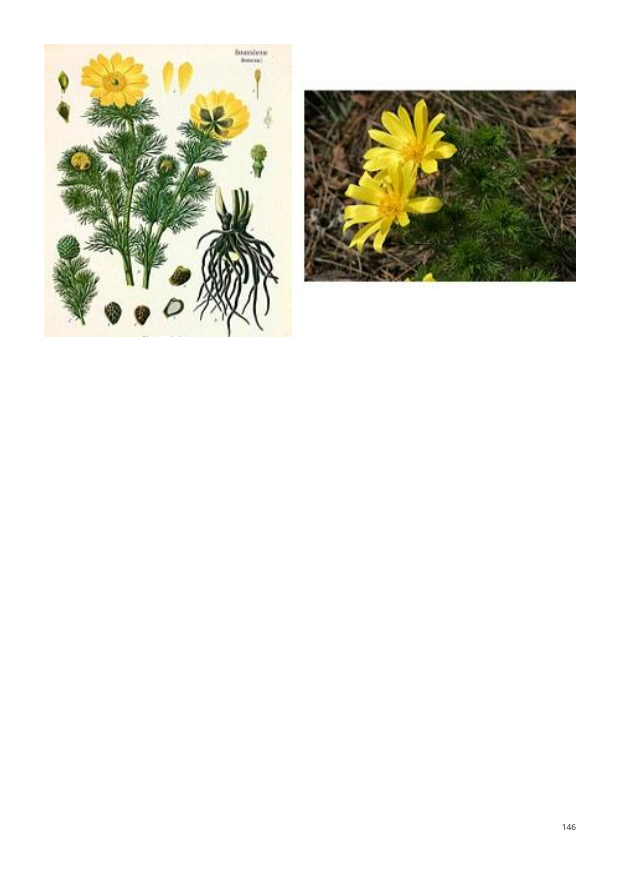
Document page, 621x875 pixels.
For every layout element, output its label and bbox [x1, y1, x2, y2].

picture [44, 44, 576, 337]
